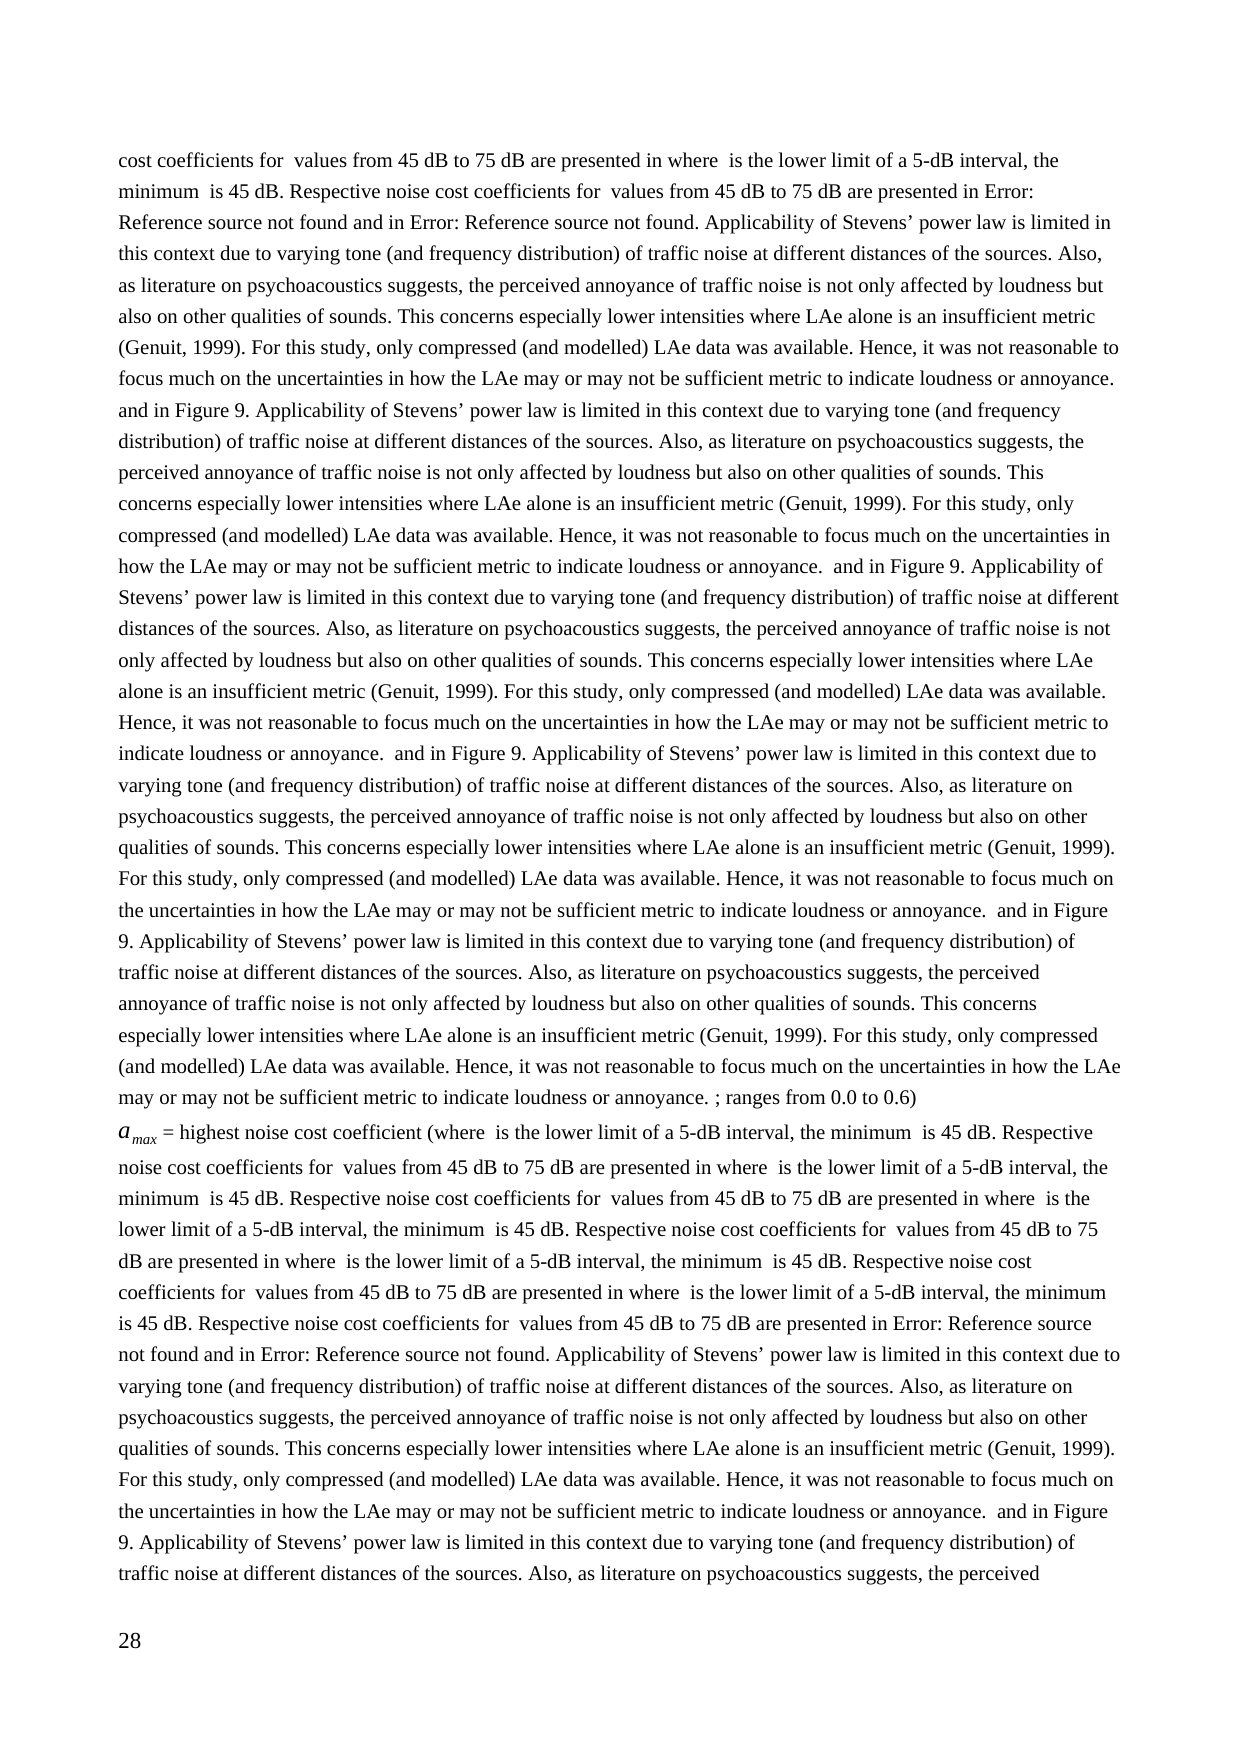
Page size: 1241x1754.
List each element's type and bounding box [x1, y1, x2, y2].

text [118, 148, 1122, 1585]
